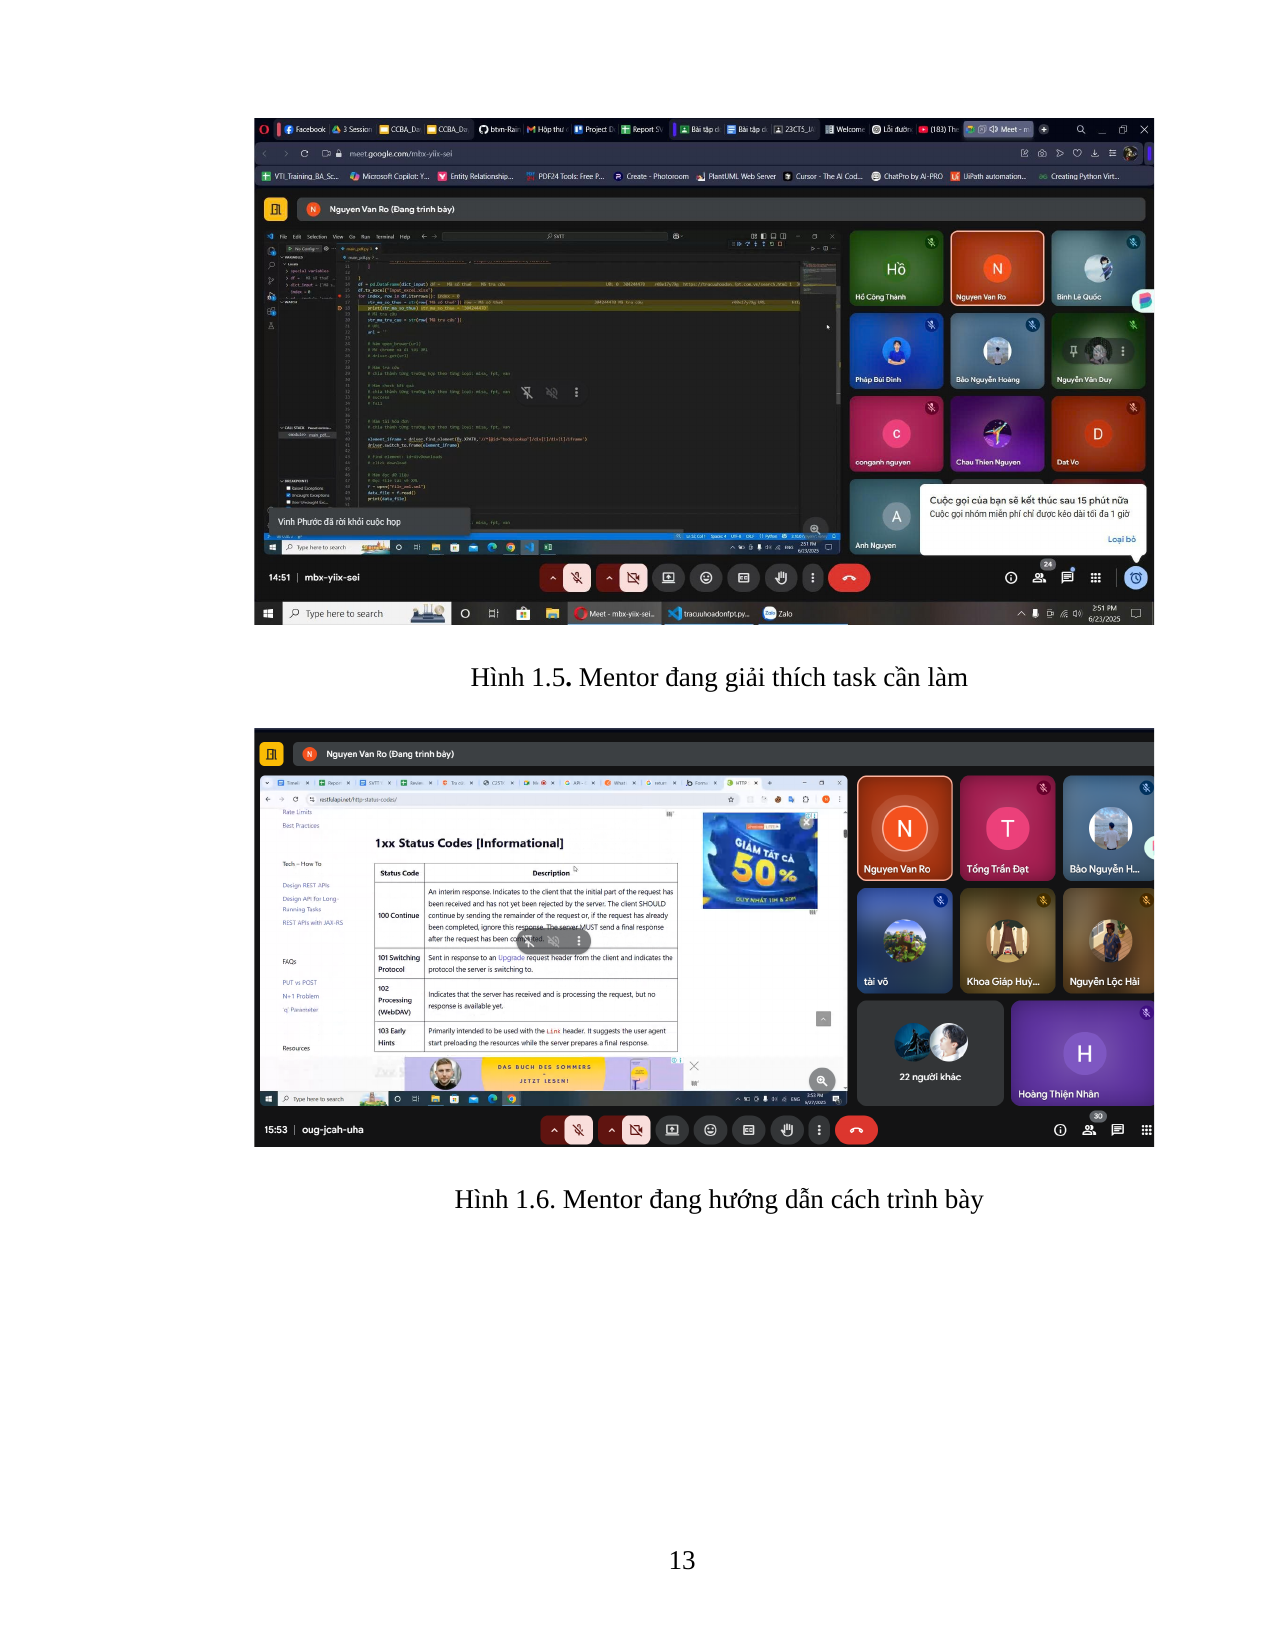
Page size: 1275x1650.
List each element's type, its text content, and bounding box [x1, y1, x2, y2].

text Hình 1.6. Mentor đang hướng dẫn cách trình bày [252, 1183, 1186, 1214]
picture [254, 118, 1155, 625]
picture [254, 728, 1155, 1147]
text Hình 1.5. Mentor đang giải thích task cần làm [252, 661, 1186, 692]
